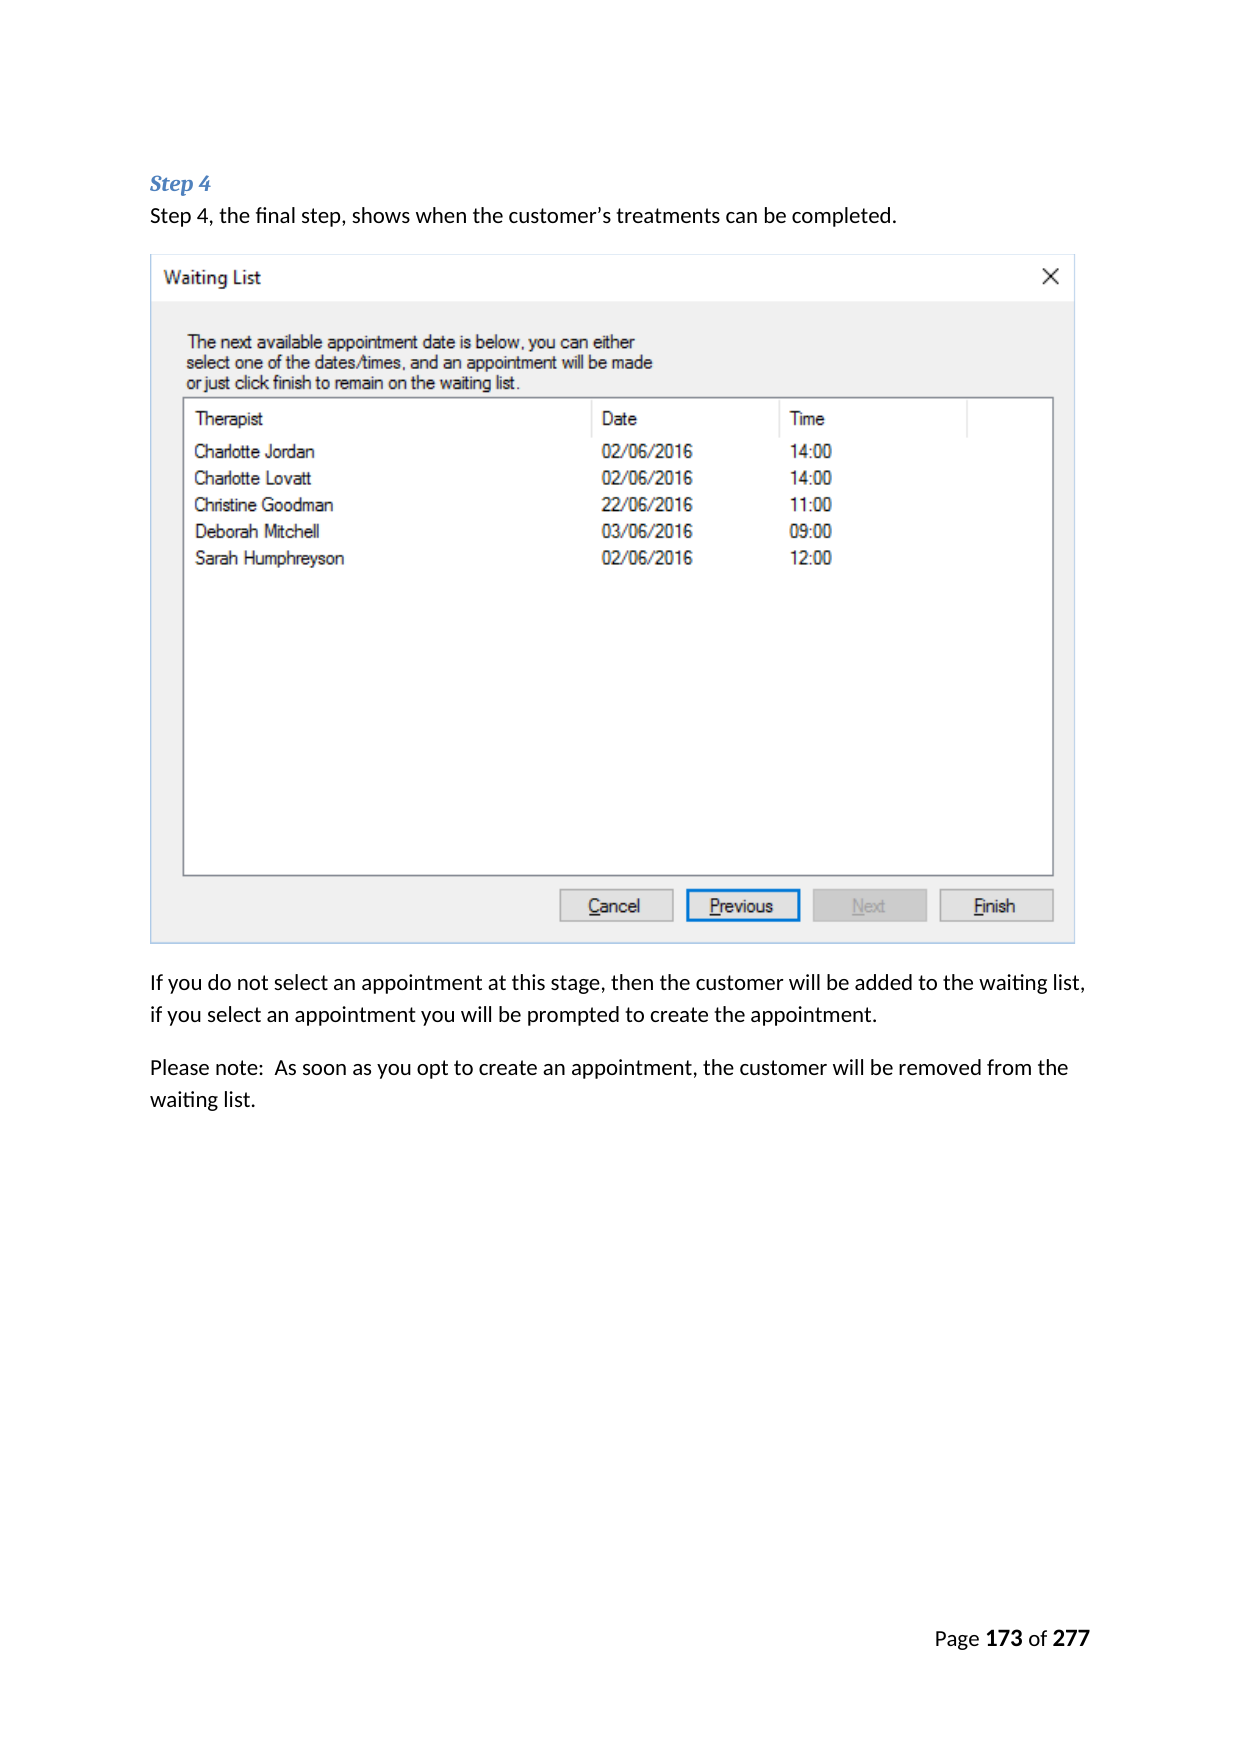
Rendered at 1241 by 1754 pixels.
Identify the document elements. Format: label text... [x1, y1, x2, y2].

text Step 4, the final step, shows when the customer’s treatments can be completed. [150, 201, 1090, 229]
text Please note: As soon as you opt to create an appointment, the customer will be removed from the waiting list. [150, 1053, 1090, 1113]
text If you do not select an appointment at this stage, then the customer will be added to the waiting list, if you select an appointment you will be prompted to create the appointment. [150, 968, 1090, 1028]
subtitle Step 4 [150, 171, 1090, 197]
picture [150, 254, 1075, 944]
